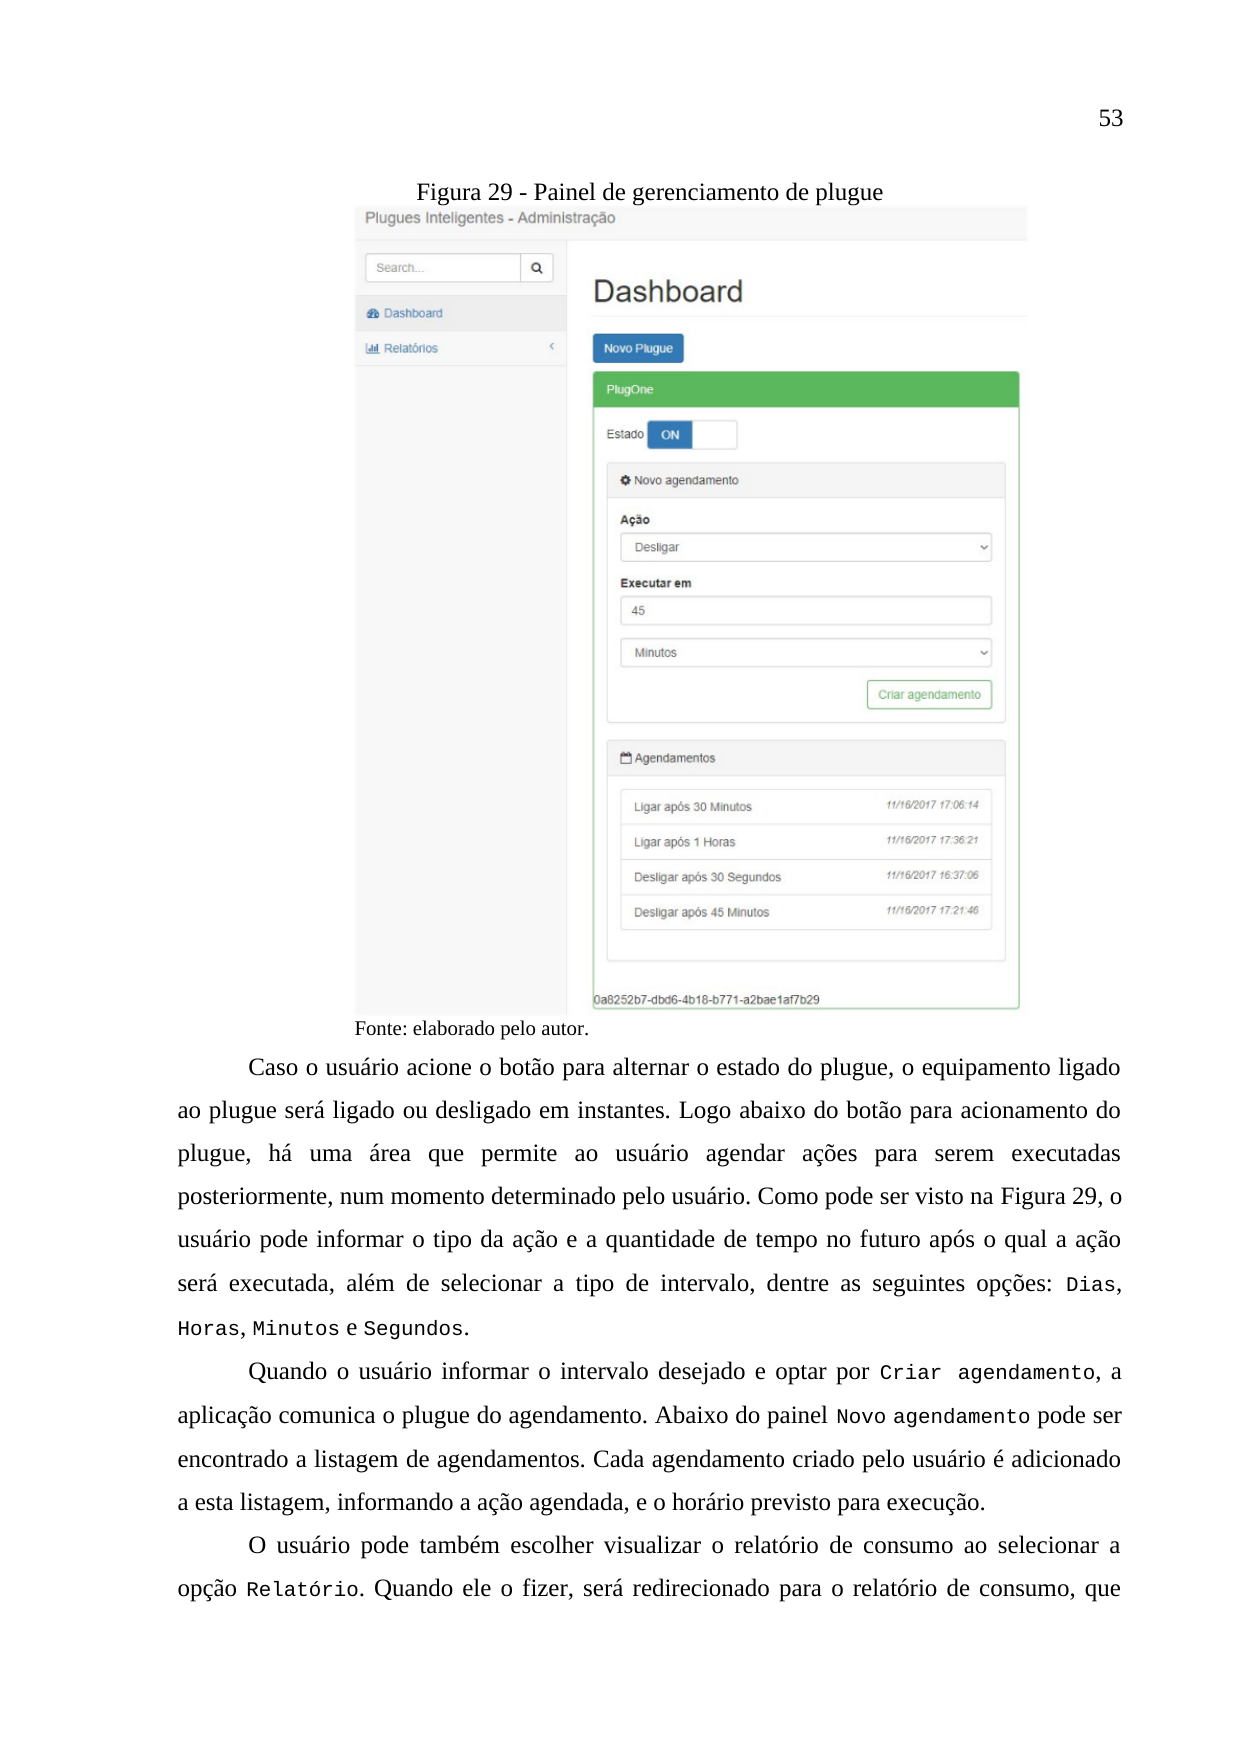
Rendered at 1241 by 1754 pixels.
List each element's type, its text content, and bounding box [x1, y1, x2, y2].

picture [357, 208, 1025, 1013]
text Quando o usuário informar o intervalo desejado e optar por Criar agendamento, a aplicação comunica o plugue do agendamento. Abaixo do painel Novo agendamento pode ser encontrado a listagem de agendamentos. Cada agendamento criado pelo usuário é adicionado a esta listagem, informando a ação agendada, e o horário previsto para execução. [177, 1356, 1122, 1516]
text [177, 1530, 1122, 1603]
text Fonte: elaborado pelo autor. [354, 1016, 1122, 1039]
text Caso o usuário acione o botão para alternar o estado do plugue, o equipamento ligado ao plugue será ligado ou desligado em instantes. Logo abaixo do botão para acionamento do plugue, há uma área que permite ao usuário agendar ações para serem executadas posteriormente, num momento determinado pelo usuário. Como pode ser visto na Figura 21, o usuário pode informar o tipo da ação e a quantidade de tempo no futuro após o qual a ação será executada, além de selecionar a tipo de intervalo, dentre as seguintes opções: Dias, Horas, Minutos e Segundos. [177, 1052, 1122, 1341]
text Figura 29 - Painel de gerenciamento de plugue [177, 177, 1122, 206]
